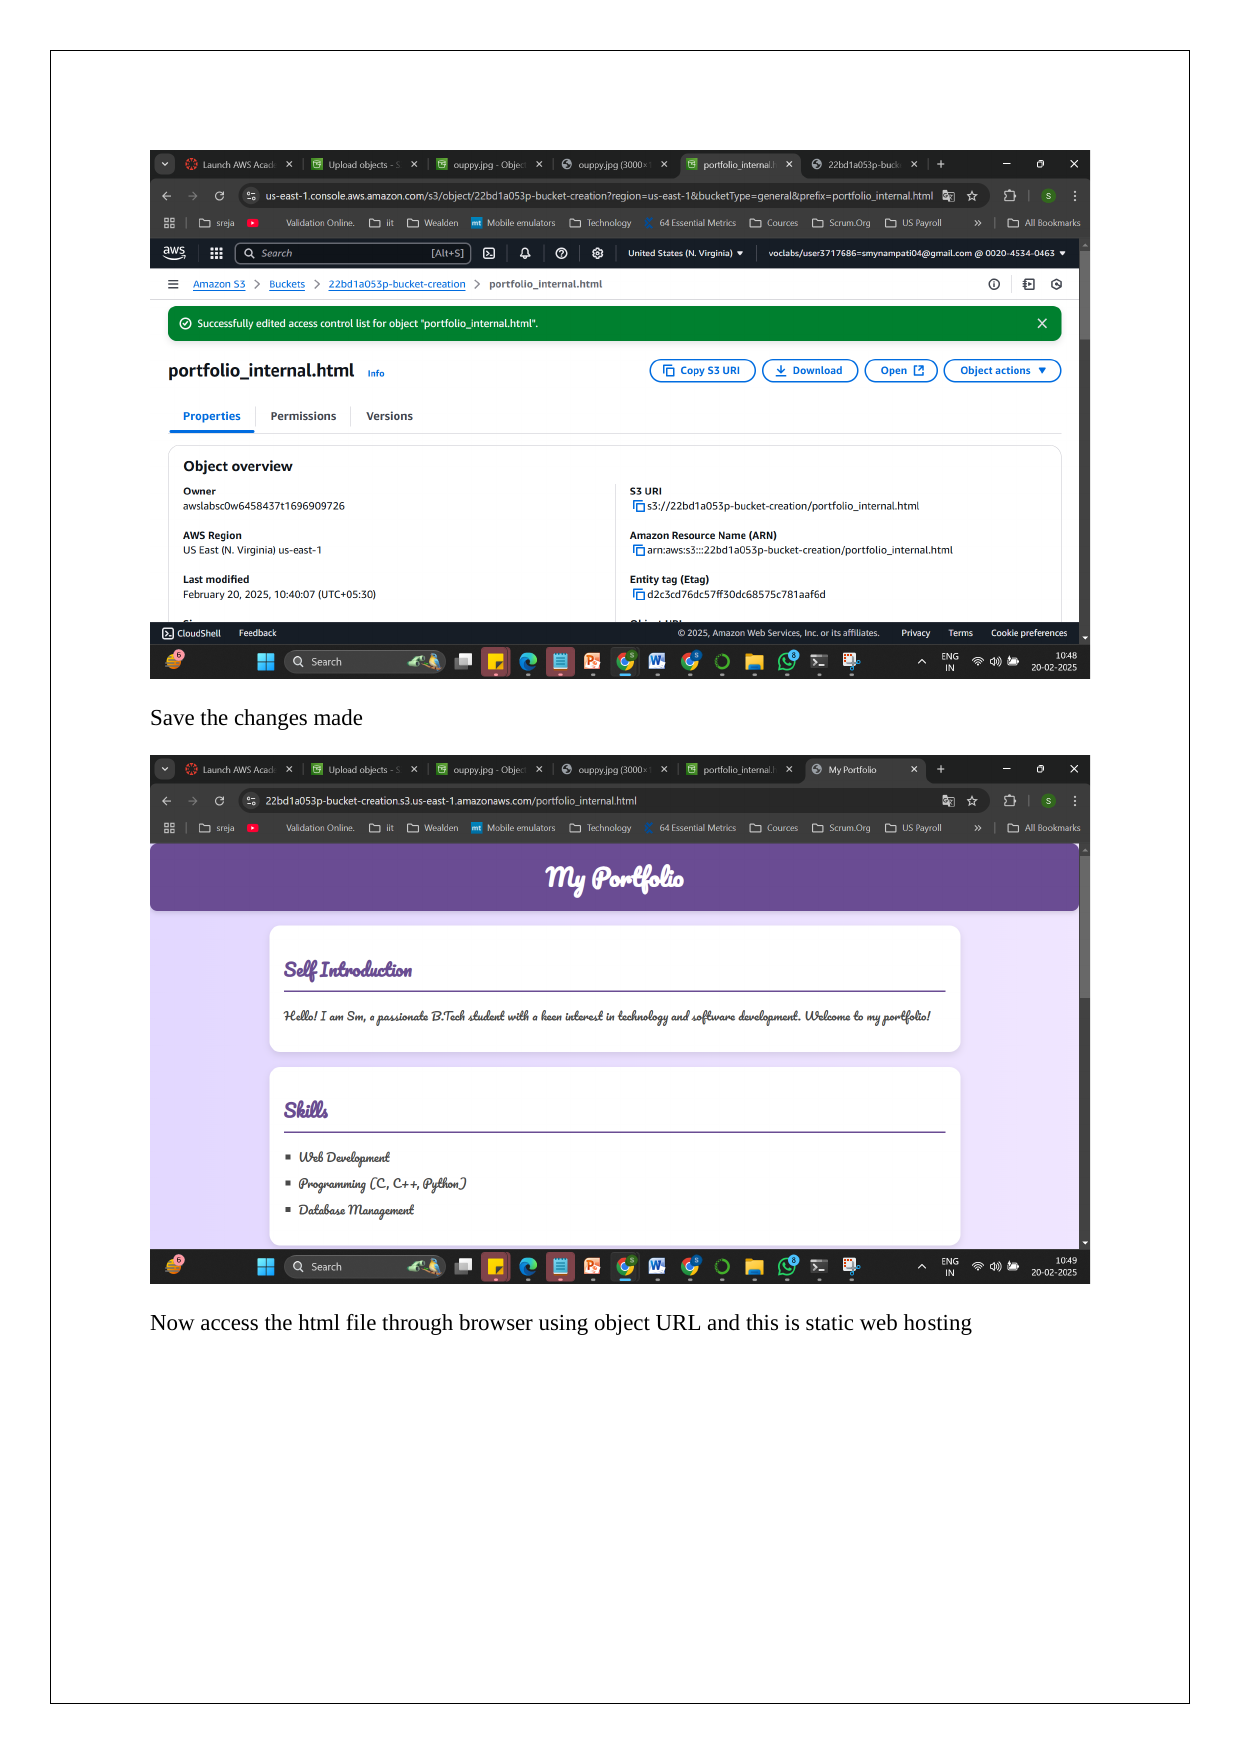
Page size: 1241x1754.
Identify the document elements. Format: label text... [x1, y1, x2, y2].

text Save the changes made [150, 704, 1090, 730]
picture [150, 150, 1091, 679]
picture [150, 755, 1091, 1284]
text Now access the html file through browser using object URL and this is static web hosting [150, 1309, 1090, 1335]
